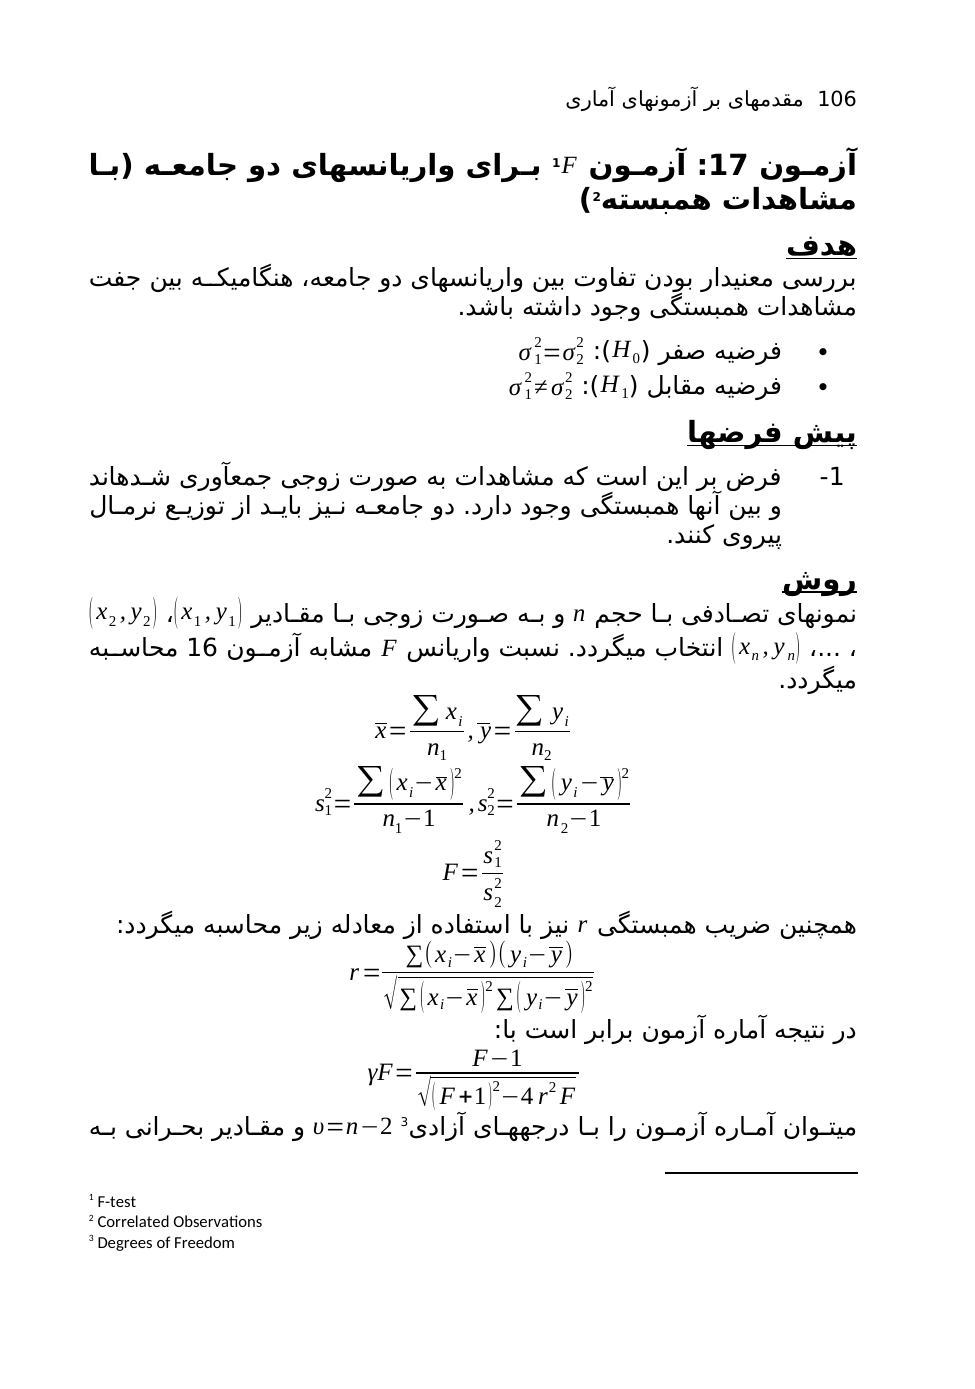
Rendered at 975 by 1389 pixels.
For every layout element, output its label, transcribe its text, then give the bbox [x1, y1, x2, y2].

text روش [89, 562, 857, 596]
list فرض بر این است که مشاهدات به صورت زوجی جمع‏آوری شده‏اند و بین آن‏ها همبستگی وجود دارد. دو جامعه نیز باید از توزیع نرمال پیروی کنند. [89, 462, 819, 550]
text هدف [89, 229, 857, 263]
text همچنین ضریب همبستگی نیز با استفاده از معادله زیر محاسبه می‏گردد: [89, 910, 857, 939]
text نمونه‏ای تصادفی با حجم و به صورت زوجی با مقادیر ، ، ...، انتخاب می‏گردد. نسبت واریانس مشابه آزمون 16 محاسبه می‏گردد. [89, 596, 857, 695]
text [89, 1112, 857, 1141]
subtitle آزمون 17: آزمون برای واریانس‏های دو جامعه (با مشاهدات همبسته) [89, 148, 857, 216]
text پیش فرض‏ها [89, 416, 857, 450]
list فرضیه صفر (): [89, 333, 819, 368]
text بررسی معنی‏دار بودن تفاوت بین واریانس‏های دو جامعه، هنگامیکه بین جفت مشاهدات همبستگی وجود داشته باشد. [89, 263, 857, 321]
list فرضیه مقابل (): [89, 368, 819, 403]
text در نتیجه آماره آزمون برابر است با: [89, 1015, 857, 1044]
